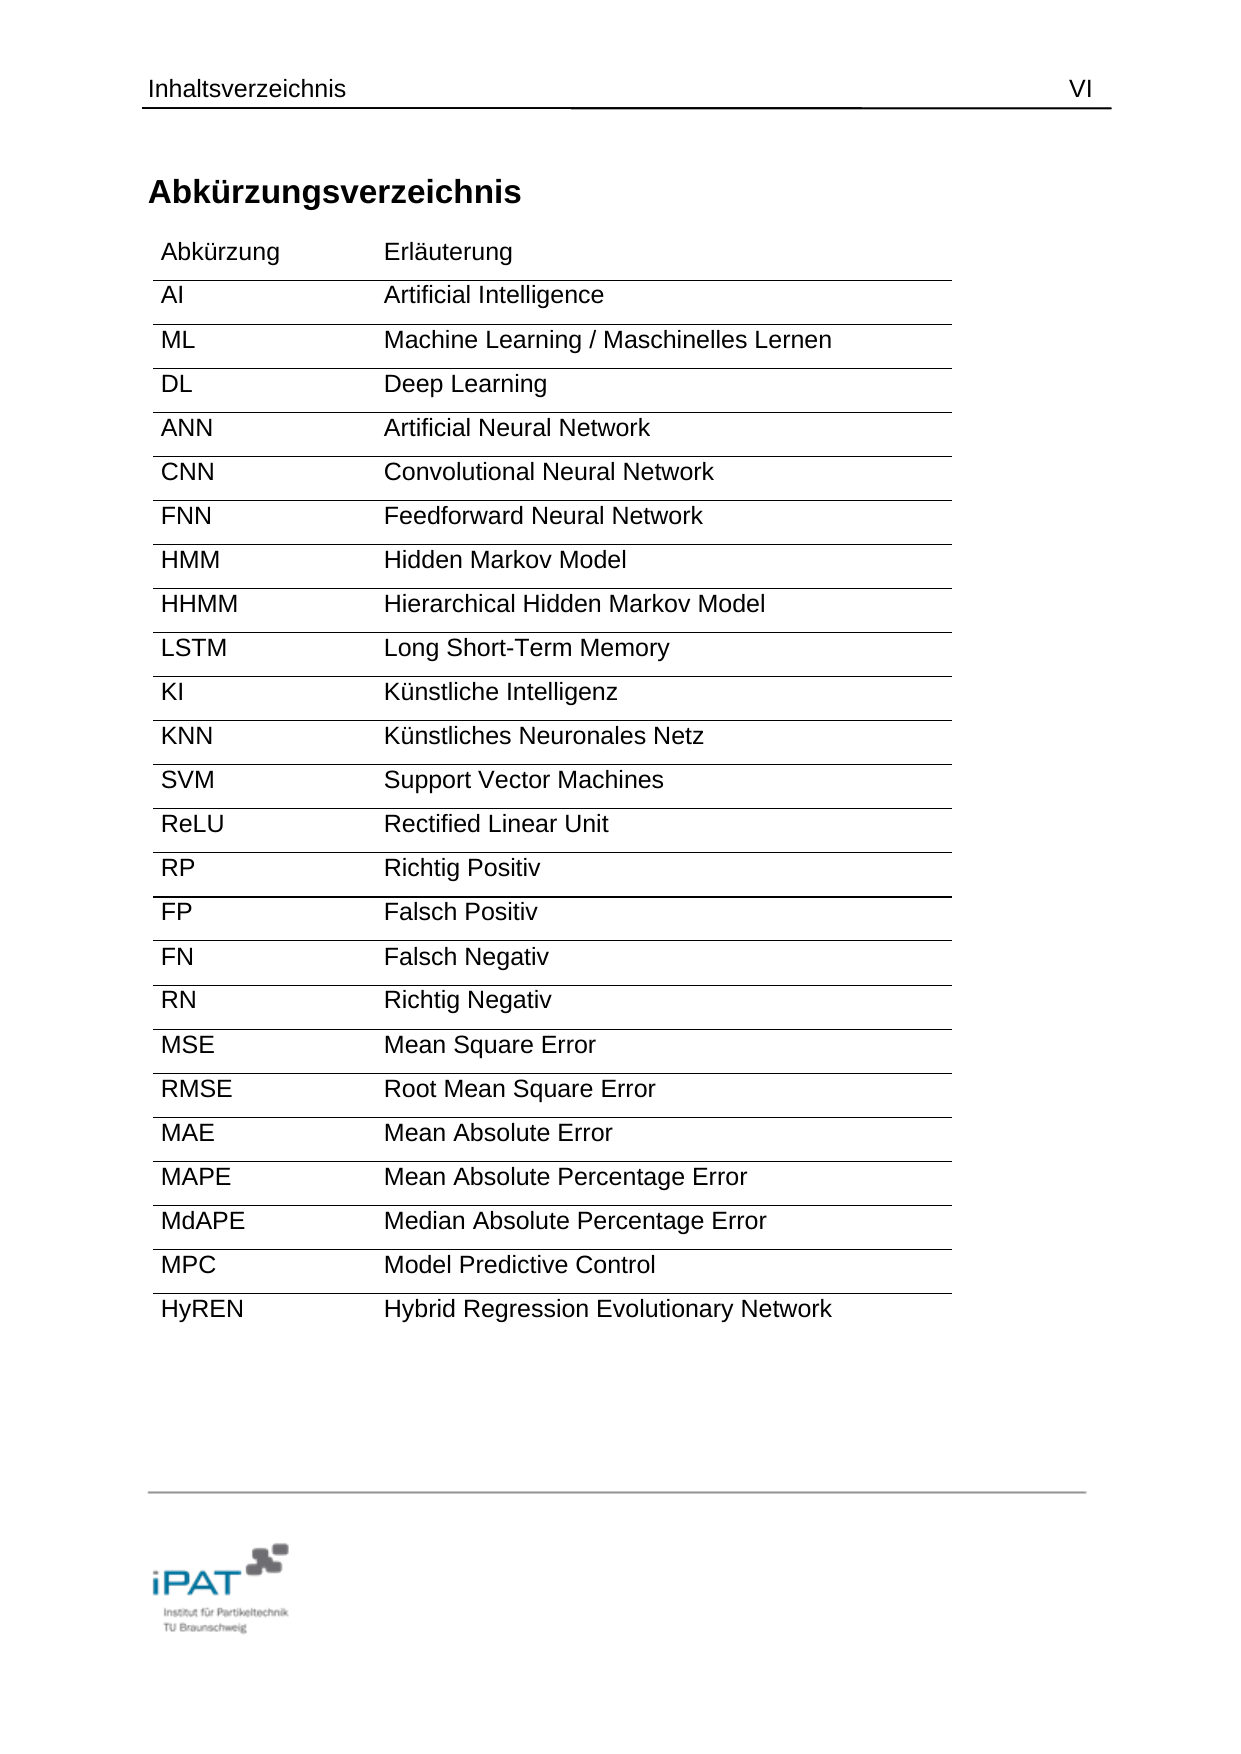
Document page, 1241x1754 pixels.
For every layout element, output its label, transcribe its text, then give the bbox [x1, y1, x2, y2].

table_cell Künstliche Intelligenz [376, 677, 952, 720]
table_cell MAPE [153, 1162, 376, 1205]
table_cell Mean Absolute Error [376, 1118, 952, 1161]
table_cell Machine Learning / Maschinelles Lernen [376, 325, 952, 368]
table_cell MSE [153, 1030, 376, 1073]
table_cell MAE [153, 1118, 376, 1161]
table_cell Mean Square Error [376, 1030, 952, 1073]
table_cell SVM [153, 765, 376, 808]
table_cell Artificial Intelligence [376, 281, 952, 323]
table_cell Falsch Positiv [376, 898, 952, 940]
table_header Abkürzung [153, 236, 376, 279]
table_cell Mean Absolute Percentage Error [376, 1162, 952, 1205]
table_cell Hierarchical Hidden Markov Model [376, 589, 952, 632]
table_cell Long Short-Term Memory [376, 633, 952, 676]
table_cell Richtig Negativ [376, 986, 952, 1028]
table_header Erläuterung [376, 236, 952, 279]
table_cell Artificial Neural Network [376, 413, 952, 456]
table_cell Richtig Positiv [376, 853, 952, 896]
table_cell RN [153, 986, 376, 1028]
table_cell HHMM [153, 589, 376, 632]
table_cell CNN [153, 457, 376, 500]
table_cell Künstliches Neuronales Netz [376, 721, 952, 764]
picture [147, 1534, 300, 1646]
table_cell ML [153, 325, 376, 368]
table_cell Model Predictive Control [376, 1250, 952, 1293]
table_cell Hybrid Regression Evolutionary Network [376, 1294, 952, 1337]
table_cell KNN [153, 721, 376, 764]
table_cell ANN [153, 413, 376, 456]
table_cell Convolutional Neural Network [376, 457, 952, 500]
table_cell Median Absolute Percentage Error [376, 1206, 952, 1249]
table_cell Feedforward Neural Network [376, 501, 952, 544]
table_cell FNN [153, 501, 376, 544]
table_cell KI [153, 677, 376, 720]
table_cell AI [153, 281, 376, 323]
table_cell ReLU [153, 809, 376, 852]
table_cell Root Mean Square Error [376, 1074, 952, 1117]
table_cell MPC [153, 1250, 376, 1293]
table_cell Falsch Negativ [376, 941, 952, 984]
table_cell HMM [153, 545, 376, 588]
table_cell Rectified Linear Unit [376, 809, 952, 852]
table_cell FP [153, 898, 376, 940]
table_cell DL [153, 369, 376, 412]
table_cell FN [153, 941, 376, 984]
table_cell Deep Learning [376, 369, 952, 412]
table_cell RP [153, 853, 376, 896]
table_cell LSTM [153, 633, 376, 676]
table_cell HyREN [153, 1294, 376, 1337]
table_cell RMSE [153, 1074, 376, 1117]
table_cell MdAPE [153, 1206, 376, 1249]
subtitle Abkürzungsverzeichnis [148, 173, 1093, 211]
picture [147, 1491, 1090, 1496]
table_cell Hidden Markov Model [376, 545, 952, 588]
table_cell Support Vector Machines [376, 765, 952, 808]
